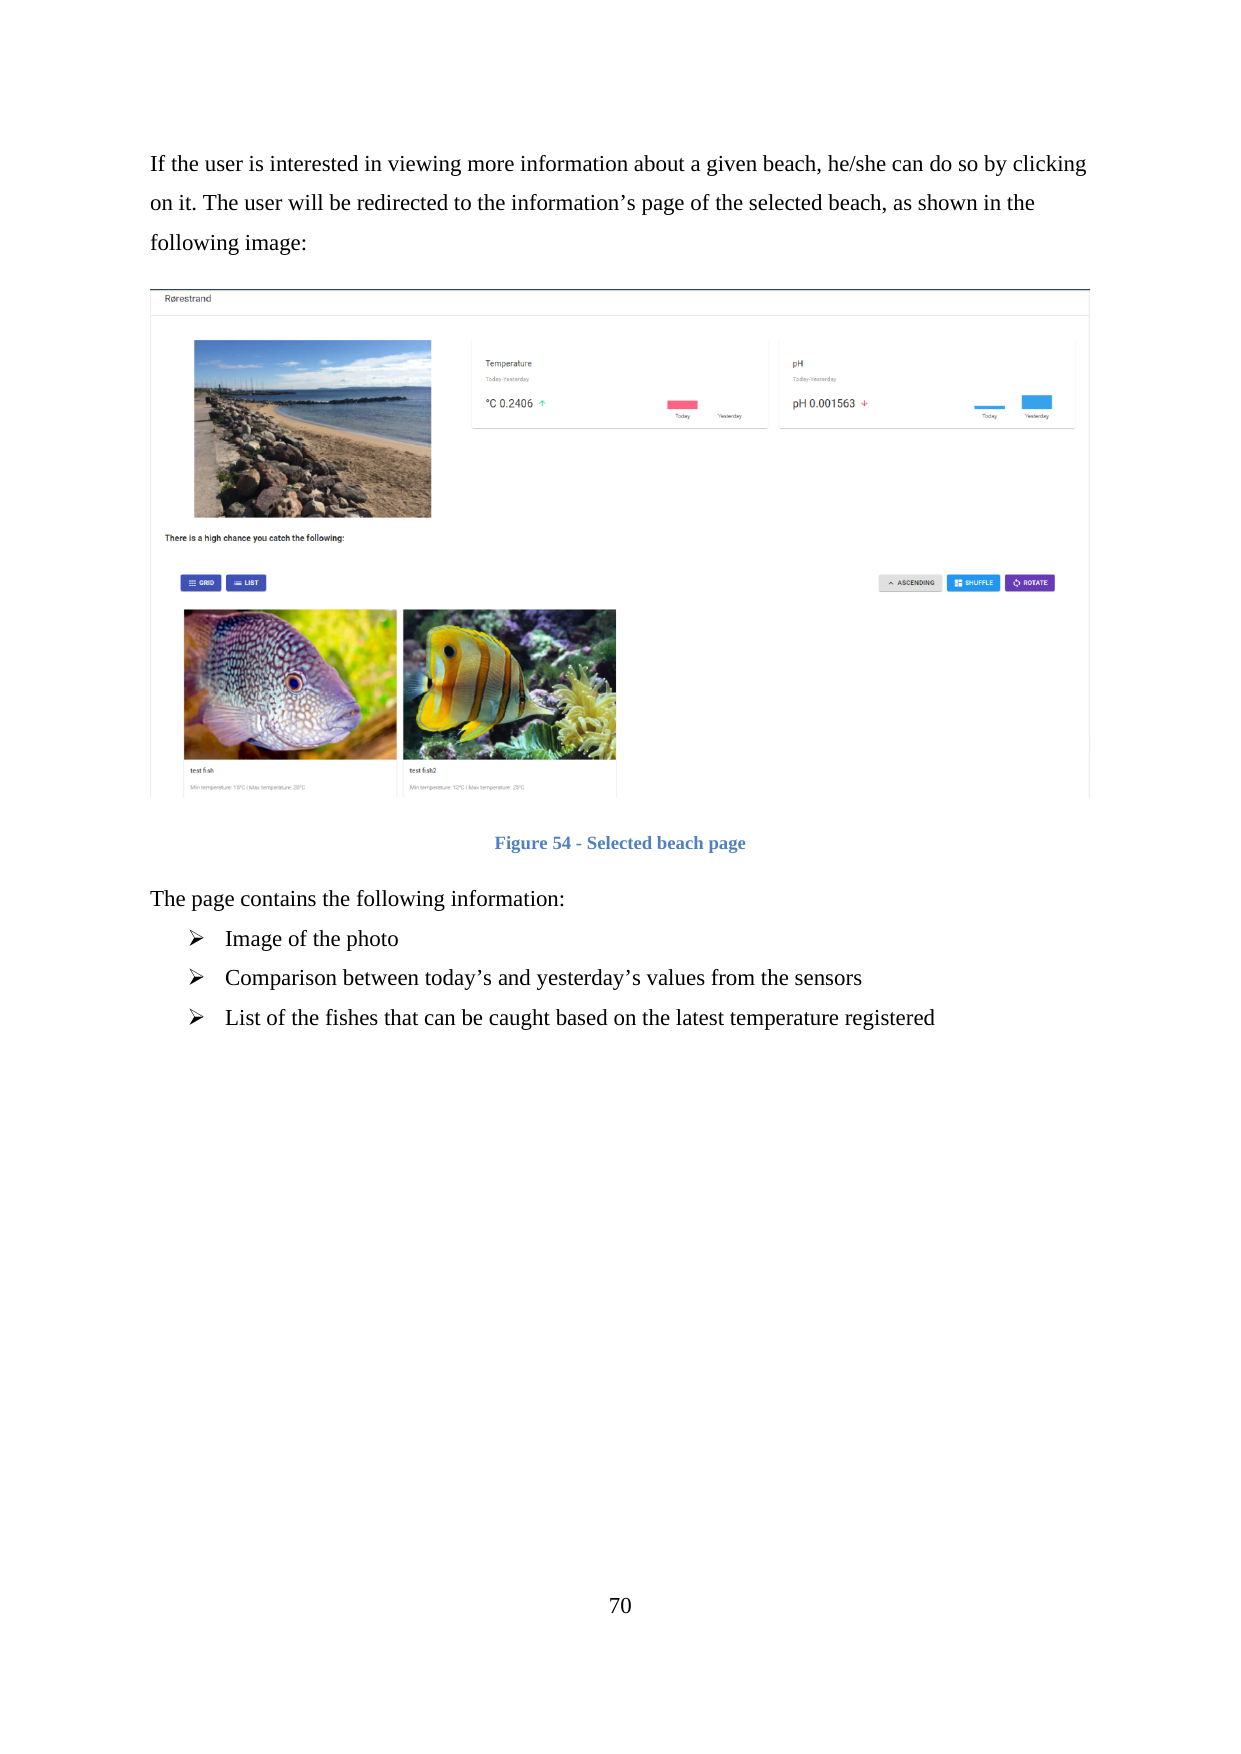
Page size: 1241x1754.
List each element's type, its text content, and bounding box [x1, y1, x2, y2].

list Comparison between today’s and yesterday’s values from the sensors [187, 964, 1090, 990]
list List of the fishes that can be caught based on the latest temperature registered [187, 1003, 1090, 1030]
text If the user is interested in viewing more information about a given beach, he/she can do so by clicking on it. The user will be redirected to the information’s page of the selected beach, as shown in the following image: [150, 150, 1090, 255]
text The page contains the following information: [150, 885, 1090, 911]
picture [150, 289, 1091, 798]
list Image of the photo [187, 924, 1090, 951]
